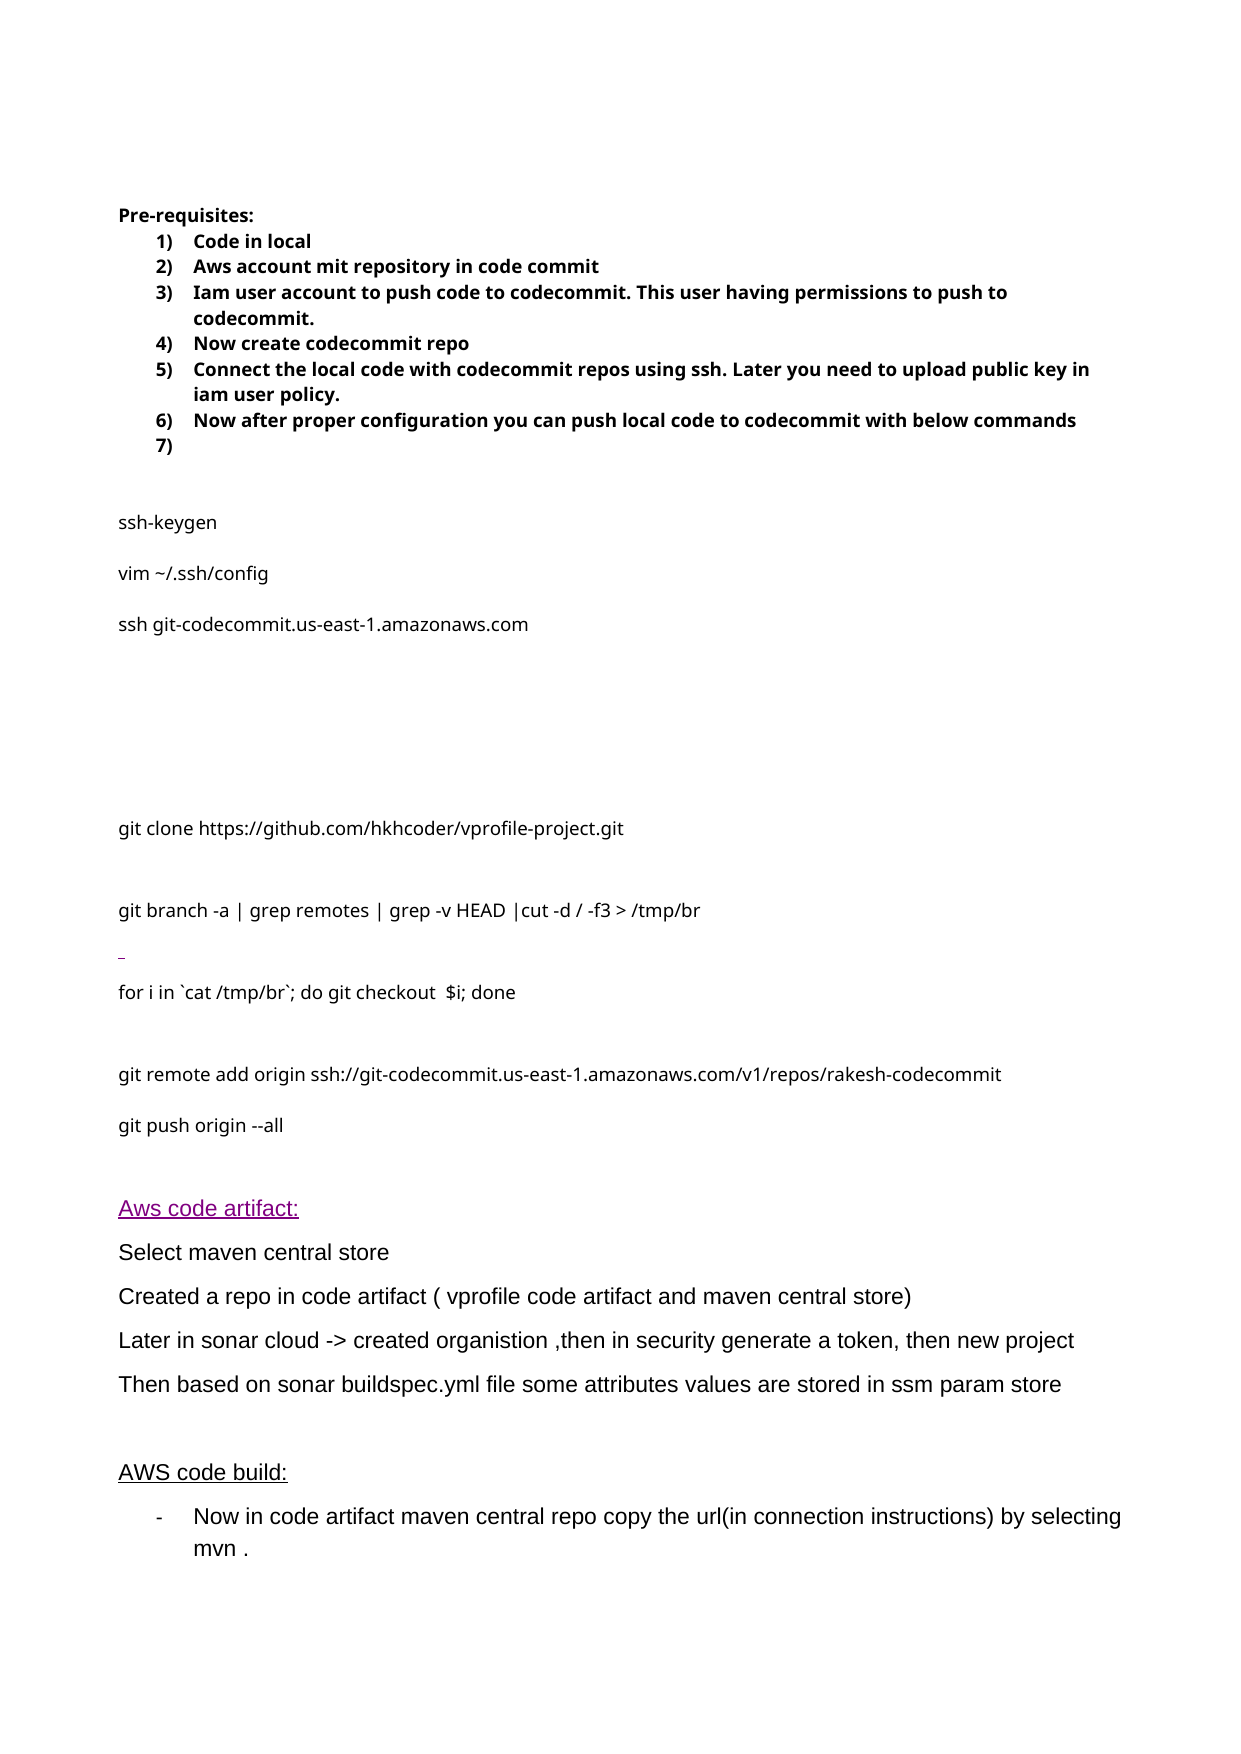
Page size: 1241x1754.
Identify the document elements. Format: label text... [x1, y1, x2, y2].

text ssh-keygen [118, 509, 1122, 534]
list Now in code artifact maven central repo copy the url(in connection instructions) by selecting mvn . [156, 1503, 1122, 1561]
text git branch -a | grep remotes | grep -v HEAD |cut -d / -f3 > /tmp/br [118, 897, 1122, 923]
text git push origin --all [118, 1112, 1122, 1138]
list Connect the local code with codecommit repos using ssh. Later you need to upload public key in iam user policy. [156, 356, 1122, 407]
text ssh git-codecommit.us-east-1.amazonaws.com [118, 611, 1122, 637]
list Code in local [156, 228, 1122, 254]
text vim ~/.ssh/config [118, 560, 1122, 586]
text Created a repo in code artifact ( vprofile code artifact and maven central store) [118, 1283, 1122, 1309]
text git clone https://github.com/hkhcoder/vprofile-project.git [118, 815, 1122, 841]
text git remote add origin ssh://git-codecommit.us-east-1.amazonaws.com/v1/repos/rakesh-codecommit [118, 1061, 1122, 1087]
text Later in sonar cloud -> created organistion ,then in security generate a token, then new project [118, 1327, 1122, 1353]
list Aws account mit repository in code commit [156, 254, 1122, 279]
list Iam user account to push code to codecommit. This user having permissions to push to codecommit. [156, 279, 1122, 330]
text Then based on sonar buildspec.yml file some attributes values are stored in ssm param store [118, 1371, 1122, 1397]
text for i in `cat /tmp/br`; do git checkout $i; done [118, 979, 1122, 1005]
list Now create codecommit repo [156, 330, 1122, 356]
list Now after proper configuration you can push local code to codecommit with below commands [156, 407, 1122, 432]
text Aws code artifact: [118, 1194, 1122, 1221]
text AWS code build: [118, 1459, 1122, 1485]
text Select maven central store [118, 1239, 1122, 1265]
text Pre-requisites: [118, 203, 1122, 228]
